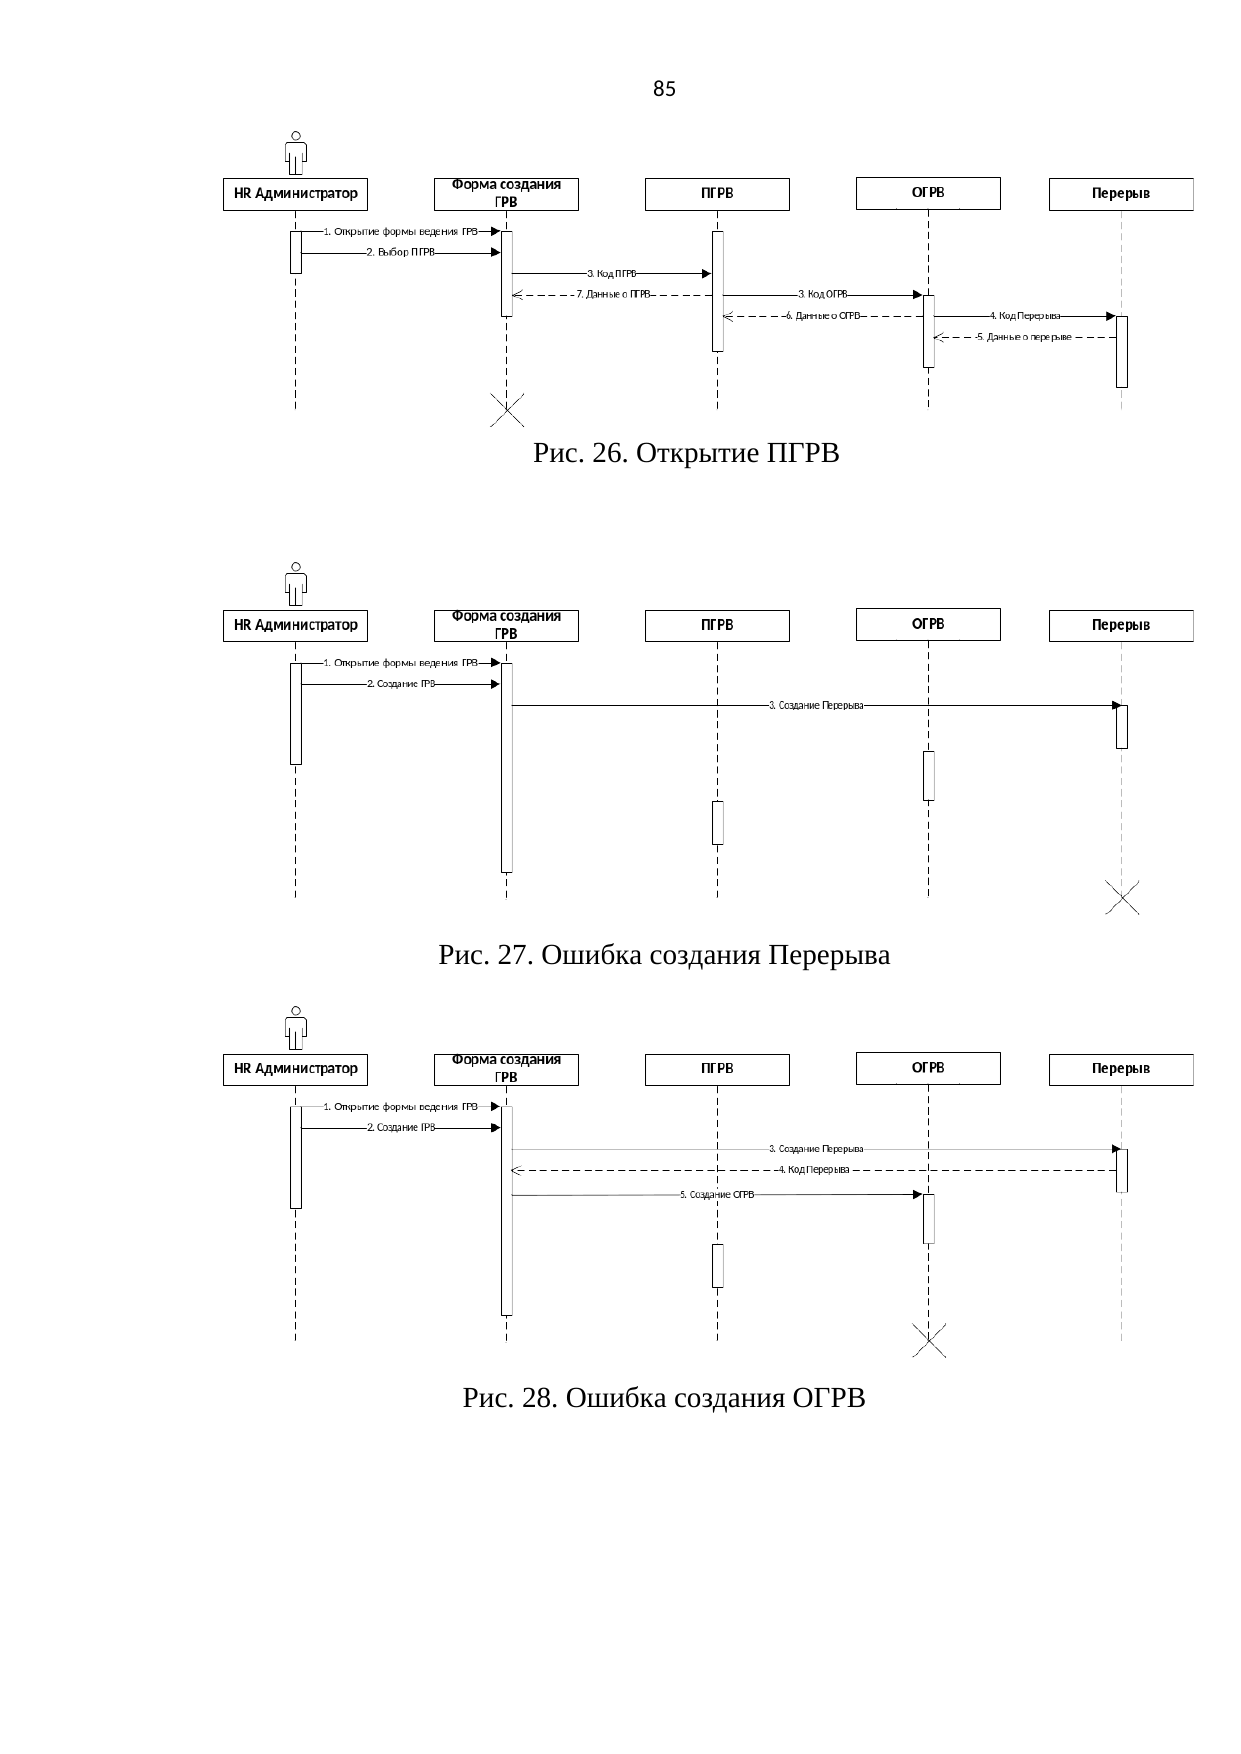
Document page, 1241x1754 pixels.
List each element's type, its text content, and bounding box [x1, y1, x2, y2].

text Рис. 28. Ошибка создания ОГРВ [177, 1004, 1152, 1414]
text Рис. 27. Ошибка создания Перерыва [177, 561, 1152, 971]
text Рис. 26. Открытие ПГРВ [177, 435, 1152, 469]
